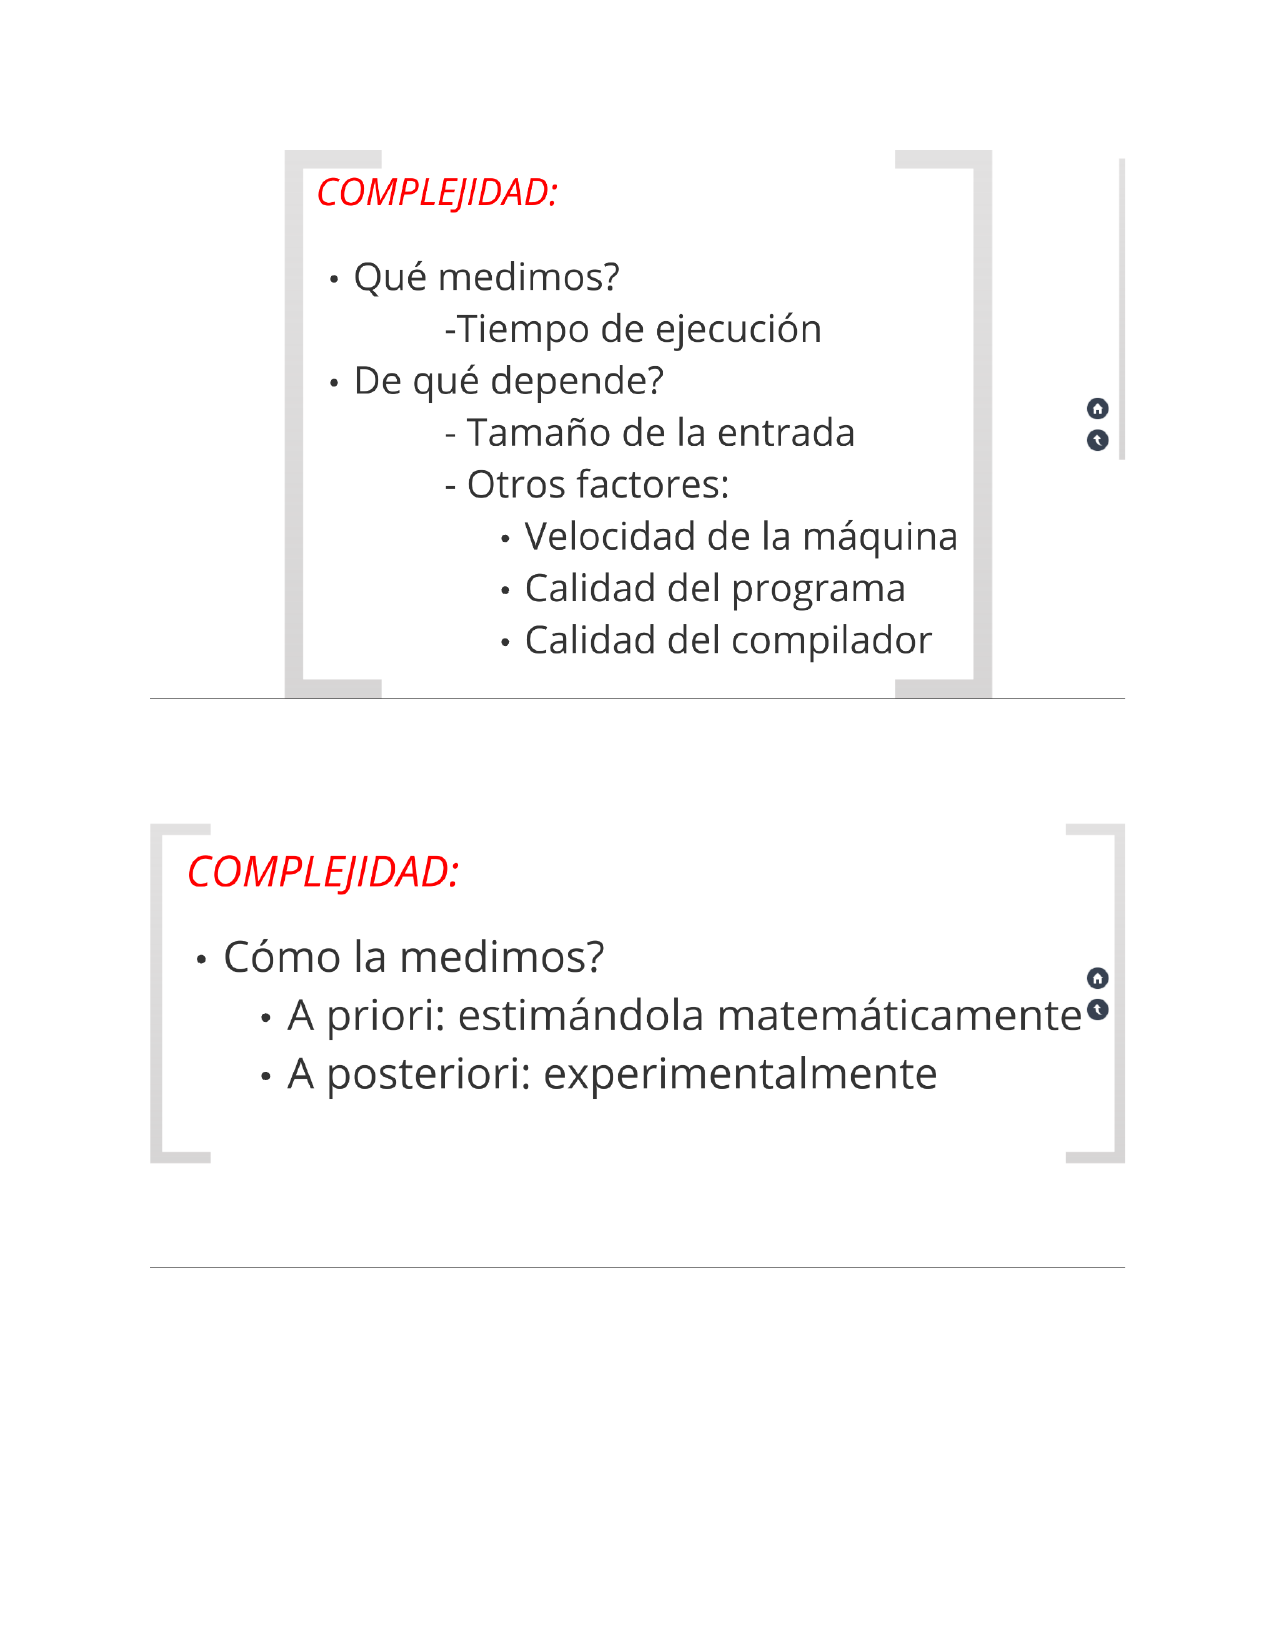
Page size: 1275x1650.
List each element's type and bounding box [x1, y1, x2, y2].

picture [150, 150, 1125, 699]
picture [150, 720, 1125, 1268]
